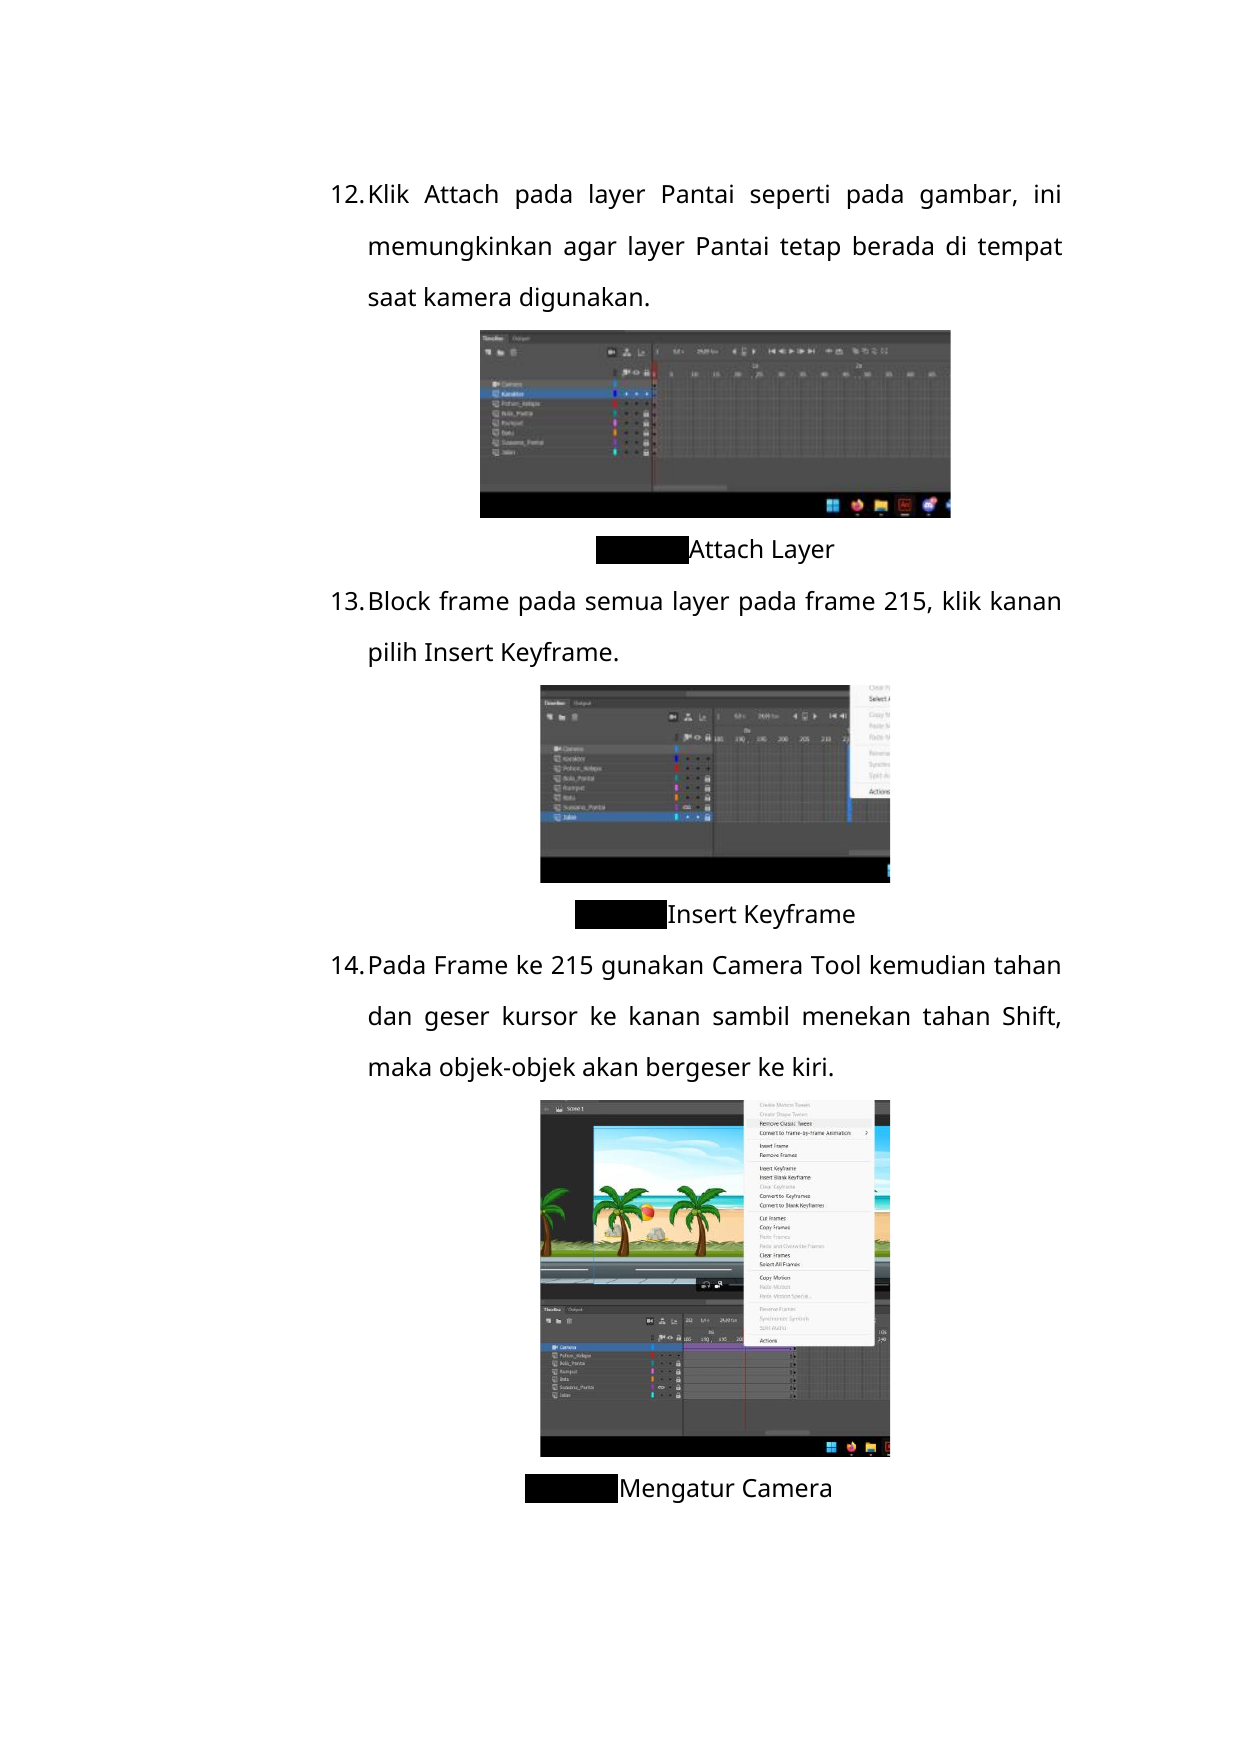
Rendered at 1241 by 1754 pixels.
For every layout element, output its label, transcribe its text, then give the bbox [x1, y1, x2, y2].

picture [540, 685, 891, 883]
list Klik Attach pada layer Pantai seperti pada gambar, ini memungkinkan agar layer Pantai tetap berada di tempat saat kamera digunakan. [330, 177, 1063, 313]
list Pada Frame ke 215 gunakan Camera Tool kemudian tahan dan geser kursor ke kanan sambil menekan tahan Shift, maka objek-objek akan bergeser ke kiri. [330, 948, 1063, 1084]
subtitle Mengatur Camera [295, 1471, 1063, 1504]
subtitle Insert Keyframe [367, 897, 1063, 931]
subtitle Attach Layer [367, 532, 1063, 566]
picture [540, 1100, 891, 1457]
picture [480, 330, 951, 518]
list Block frame pada semua layer pada frame 215, klik kanan pilih Insert Keyframe. [330, 583, 1063, 668]
